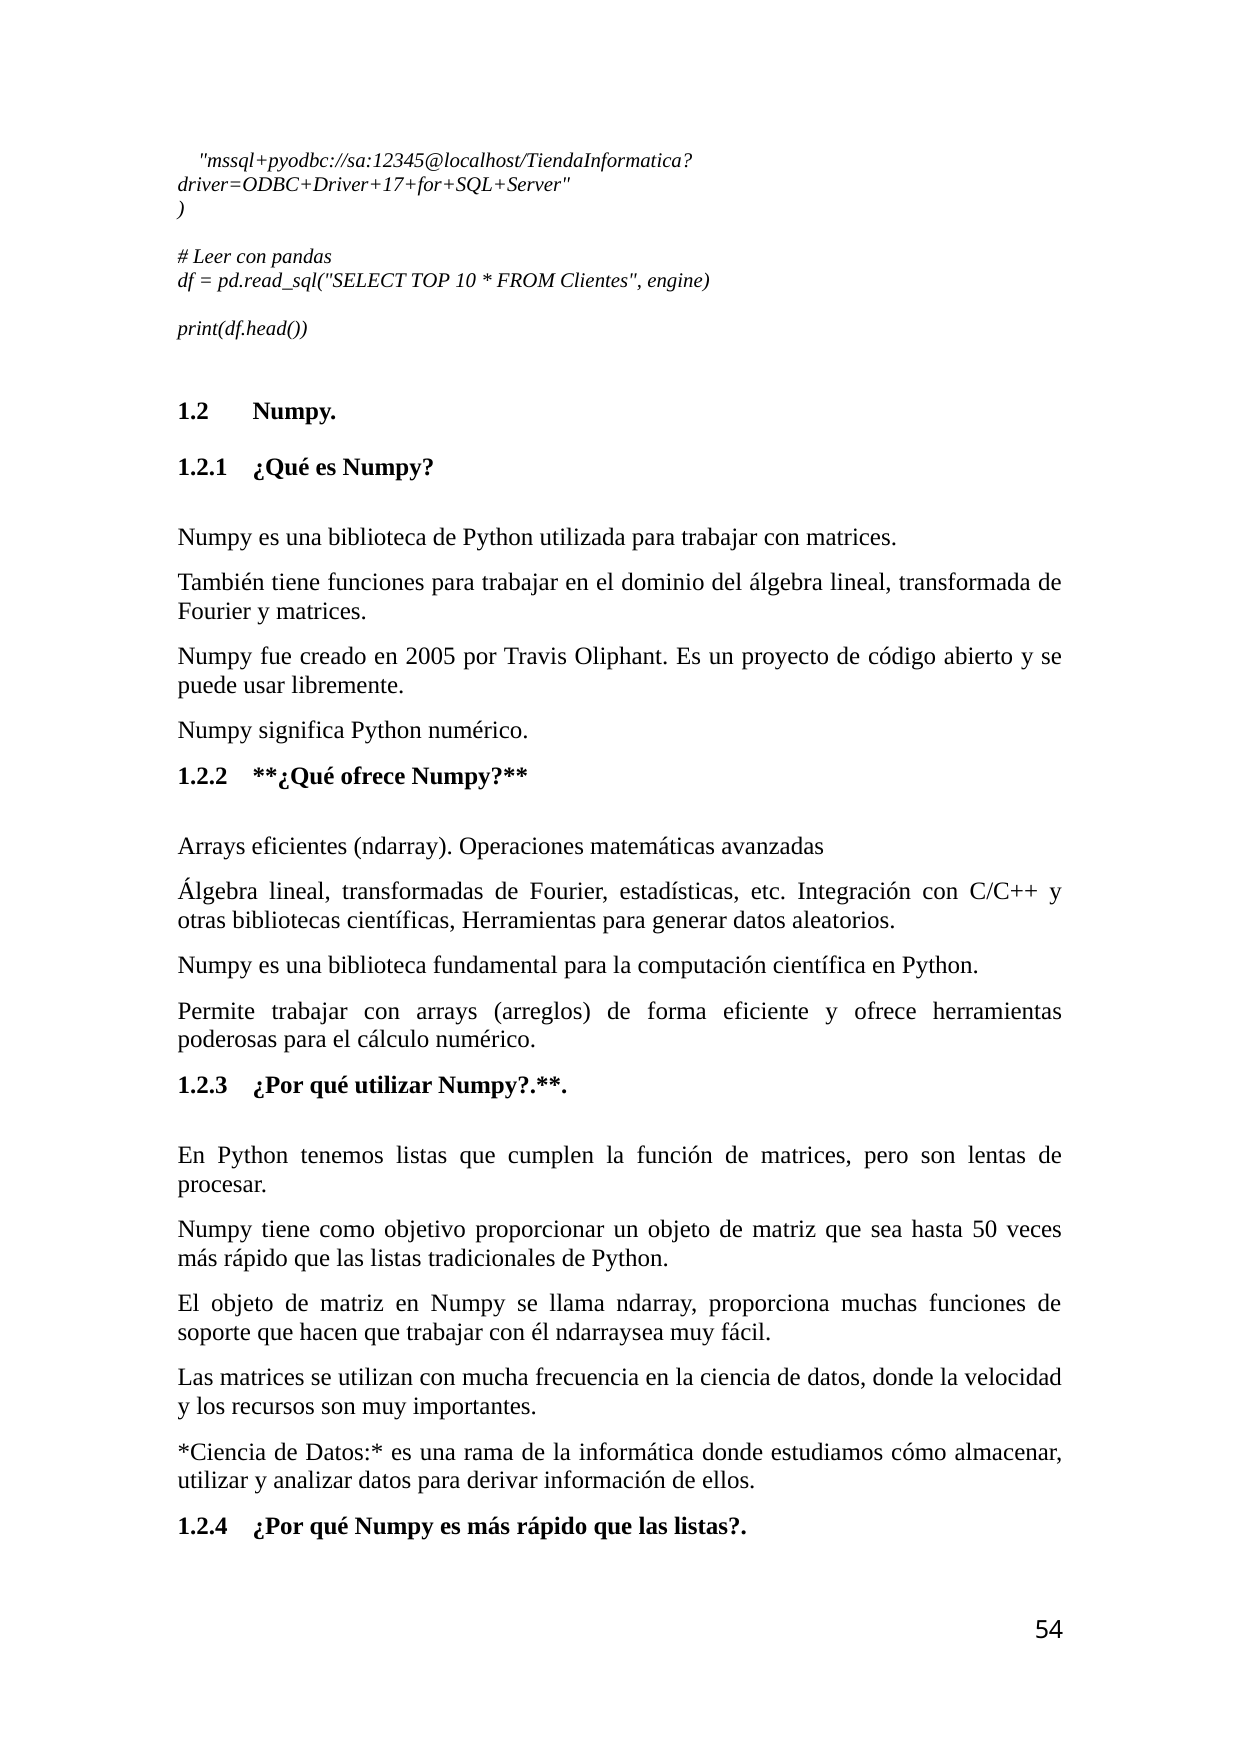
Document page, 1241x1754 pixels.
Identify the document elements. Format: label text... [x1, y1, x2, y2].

text Numpy es una biblioteca de Python utilizada para trabajar con matrices. [177, 522, 1063, 550]
subtitle ¿Por qué Numpy es más rápido que las listas?. [177, 1511, 1063, 1539]
subtitle ¿Qué es Numpy? [177, 452, 1063, 480]
text Numpy significa Python numérico. [177, 715, 1063, 744]
text Numpy es una biblioteca fundamental para la computación científica en Python. [177, 950, 1063, 979]
text Numpy fue creado en 2005 por Travis Oliphant. Es un proyecto de código abierto y se puede usar libremente. [177, 641, 1063, 699]
text *Ciencia de Datos:* es una rama de la informática donde estudiamos cómo almacenar, utilizar y analizar datos para derivar información de ellos. [177, 1437, 1063, 1494]
subtitle ¿Por qué utilizar Numpy?.**. [177, 1070, 1063, 1099]
text Permite trabajar con arrays (arreglos) de forma eficiente y ofrece herramientas poderosas para el cálculo numérico. [177, 996, 1063, 1053]
text df = pd.read_sql("SELECT TOP 10 * FROM Clientes", engine) [177, 268, 1063, 292]
text ) [177, 196, 1063, 220]
text Las matrices se utilizan con mucha frecuencia en la ciencia de datos, donde la velocidad y los recursos son muy importantes. [177, 1362, 1063, 1420]
text El objeto de matriz en Numpy se llama ndarray, proporciona muchas funciones de soporte que hacen que trabajar con él ndarraysea muy fácil. [177, 1288, 1063, 1346]
text En Python tenemos listas que cumplen la función de matrices, pero son lentas de procesar. [177, 1140, 1063, 1197]
text Arrays eficientes (ndarray). Operaciones matemáticas avanzadas [177, 831, 1063, 859]
subtitle **¿Qué ofrece Numpy?** [177, 761, 1063, 789]
text También tiene funciones para trabajar en el dominio del álgebra lineal, transformada de Fourier y matrices. [177, 567, 1063, 624]
text "mssql+pyodbc://sa:12345@localhost/TiendaInformatica?driver=ODBC+Driver+17+for+SQL+Server" [177, 148, 1063, 196]
text Numpy tiene como objetivo proporcionar un objeto de matriz que sea hasta 50 veces más rápido que las listas tradicionales de Python. [177, 1214, 1063, 1272]
text Álgebra lineal, transformadas de Fourier, estadísticas, etc. Integración con C/C++ y otras bibliotecas científicas, Herramientas para generar datos aleatorios. [177, 876, 1063, 934]
text print(df.head()) [177, 316, 1063, 340]
subtitle Numpy. [177, 396, 1063, 425]
text # Leer con pandas [177, 244, 1063, 268]
